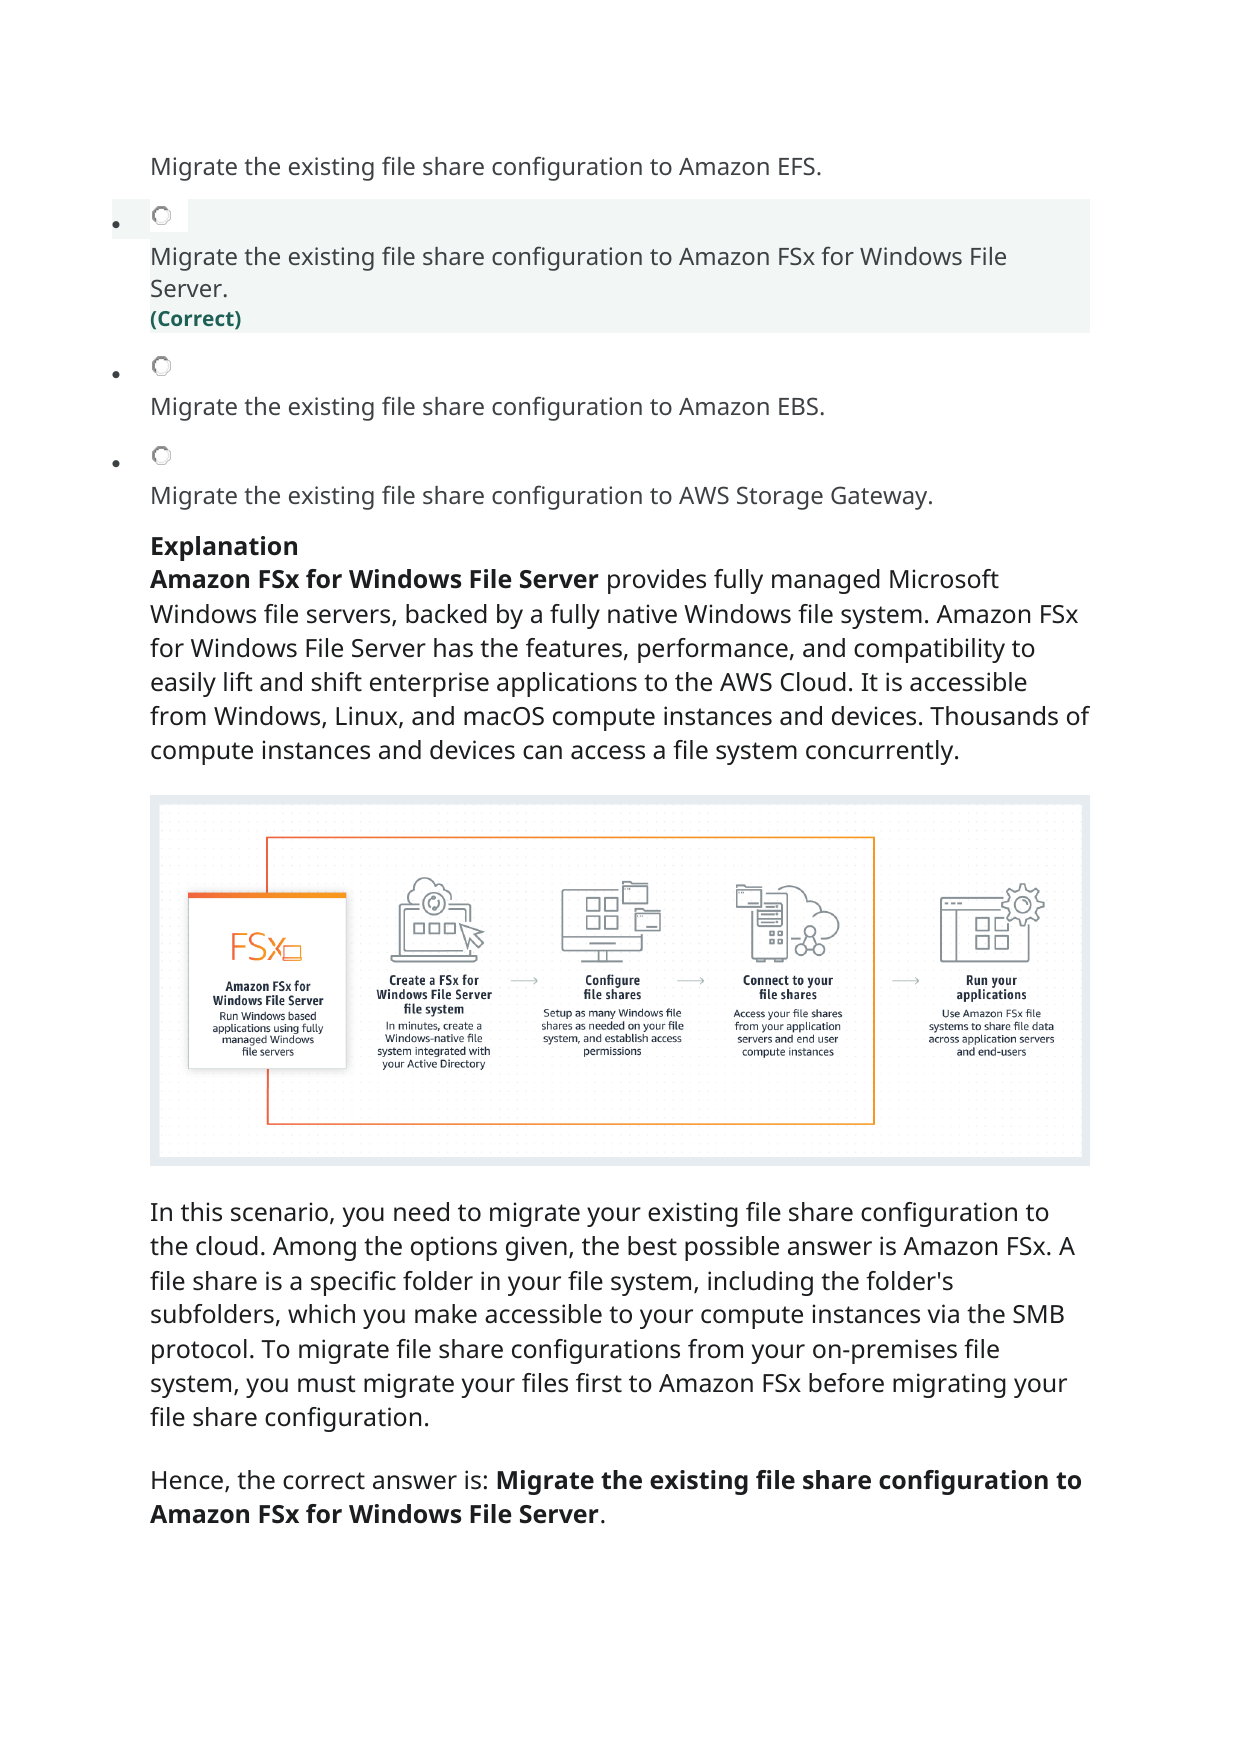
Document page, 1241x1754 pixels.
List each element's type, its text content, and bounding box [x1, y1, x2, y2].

picture [150, 795, 1091, 1166]
text Migrate the existing file share configuration to AWS Storage Gateway. [150, 479, 1090, 511]
list ​ [112, 199, 1090, 239]
list ​ [112, 439, 1090, 479]
text Migrate the existing file share configuration to Amazon EBS. [150, 389, 1090, 422]
text (Correct) [150, 304, 1090, 333]
text Hence, the correct answer is: Migrate the existing file share configuration to Amazon FSx for Windows File Server. [150, 1463, 1090, 1531]
text Explanation [150, 528, 1090, 562]
text Amazon FSx for Windows File Server provides fully managed Microsoft Windows file servers, backed by a fully native Windows file system. Amazon FSx for Windows File Server has the features, performance, and compatibility to easily lift and shift enterprise applications to the AWS Cloud. It is accessible from Windows, Linux, and macOS compute instances and devices. Thousands of compute instances and devices can access a file system concurrently. [150, 562, 1090, 767]
list ​ [112, 349, 1090, 389]
text Migrate the existing file share configuration to Amazon FSx for Windows File Server. [150, 239, 1090, 304]
text In this scenario, you need to migrate your existing file share configuration to the cloud. Among the options given, the best possible answer is Amazon FSx. A file share is a specific folder in your file system, including the folder's subfolders, which you make accessible to your compute instances via the SMB protocol. To migrate file share configurations from your on-premises file system, you must migrate your files first to Amazon FSx before migrating your file share configuration. [150, 1195, 1090, 1433]
text Migrate the existing file share configuration to Amazon EFS. [150, 150, 1090, 183]
